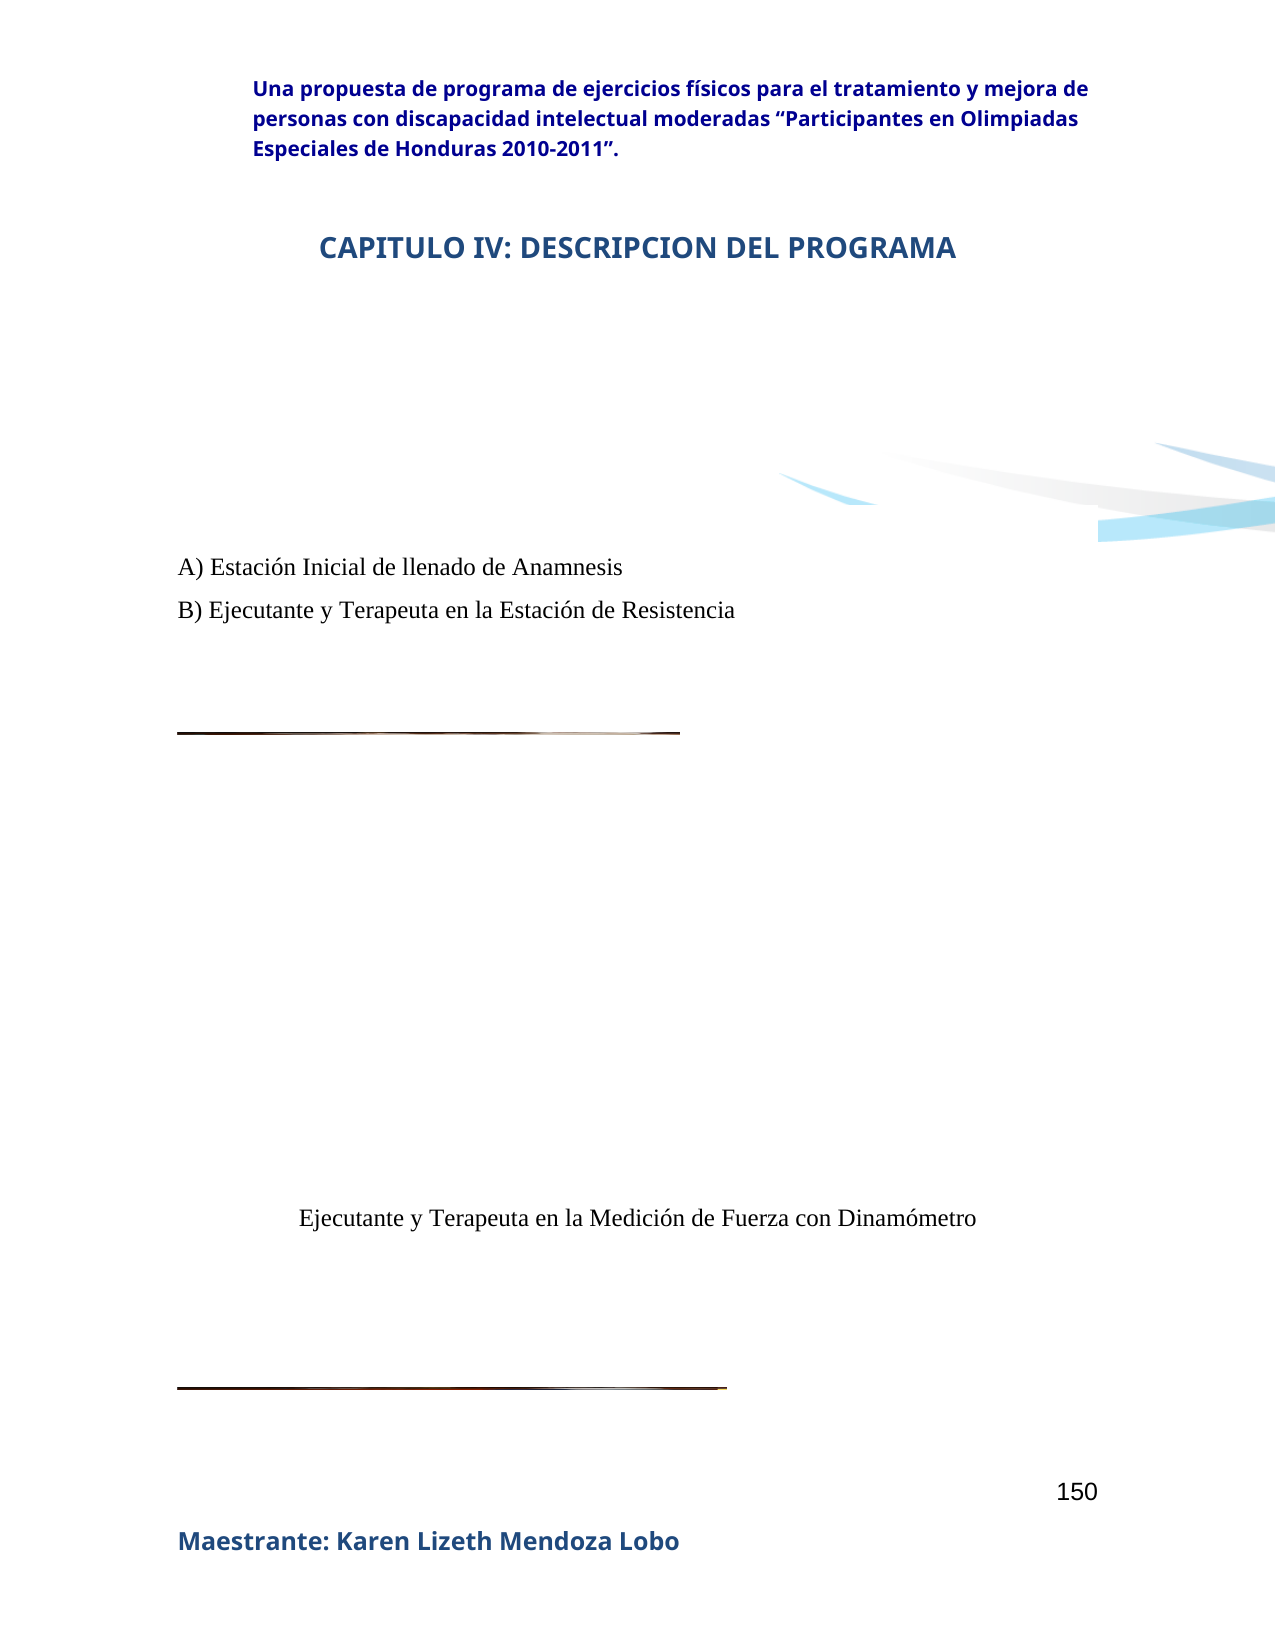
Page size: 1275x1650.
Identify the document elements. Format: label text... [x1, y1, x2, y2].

text B) Ejecutante y Terapeuta en la Estación de Resistencia [177, 595, 1098, 624]
text A) Estación Inicial de llenado de Anamnesis [177, 552, 1098, 581]
picture [779, 298, 1275, 542]
text Ejecutante y Terapeuta en la Medición de Fuerza con Dinamómetro [177, 1203, 1098, 1232]
